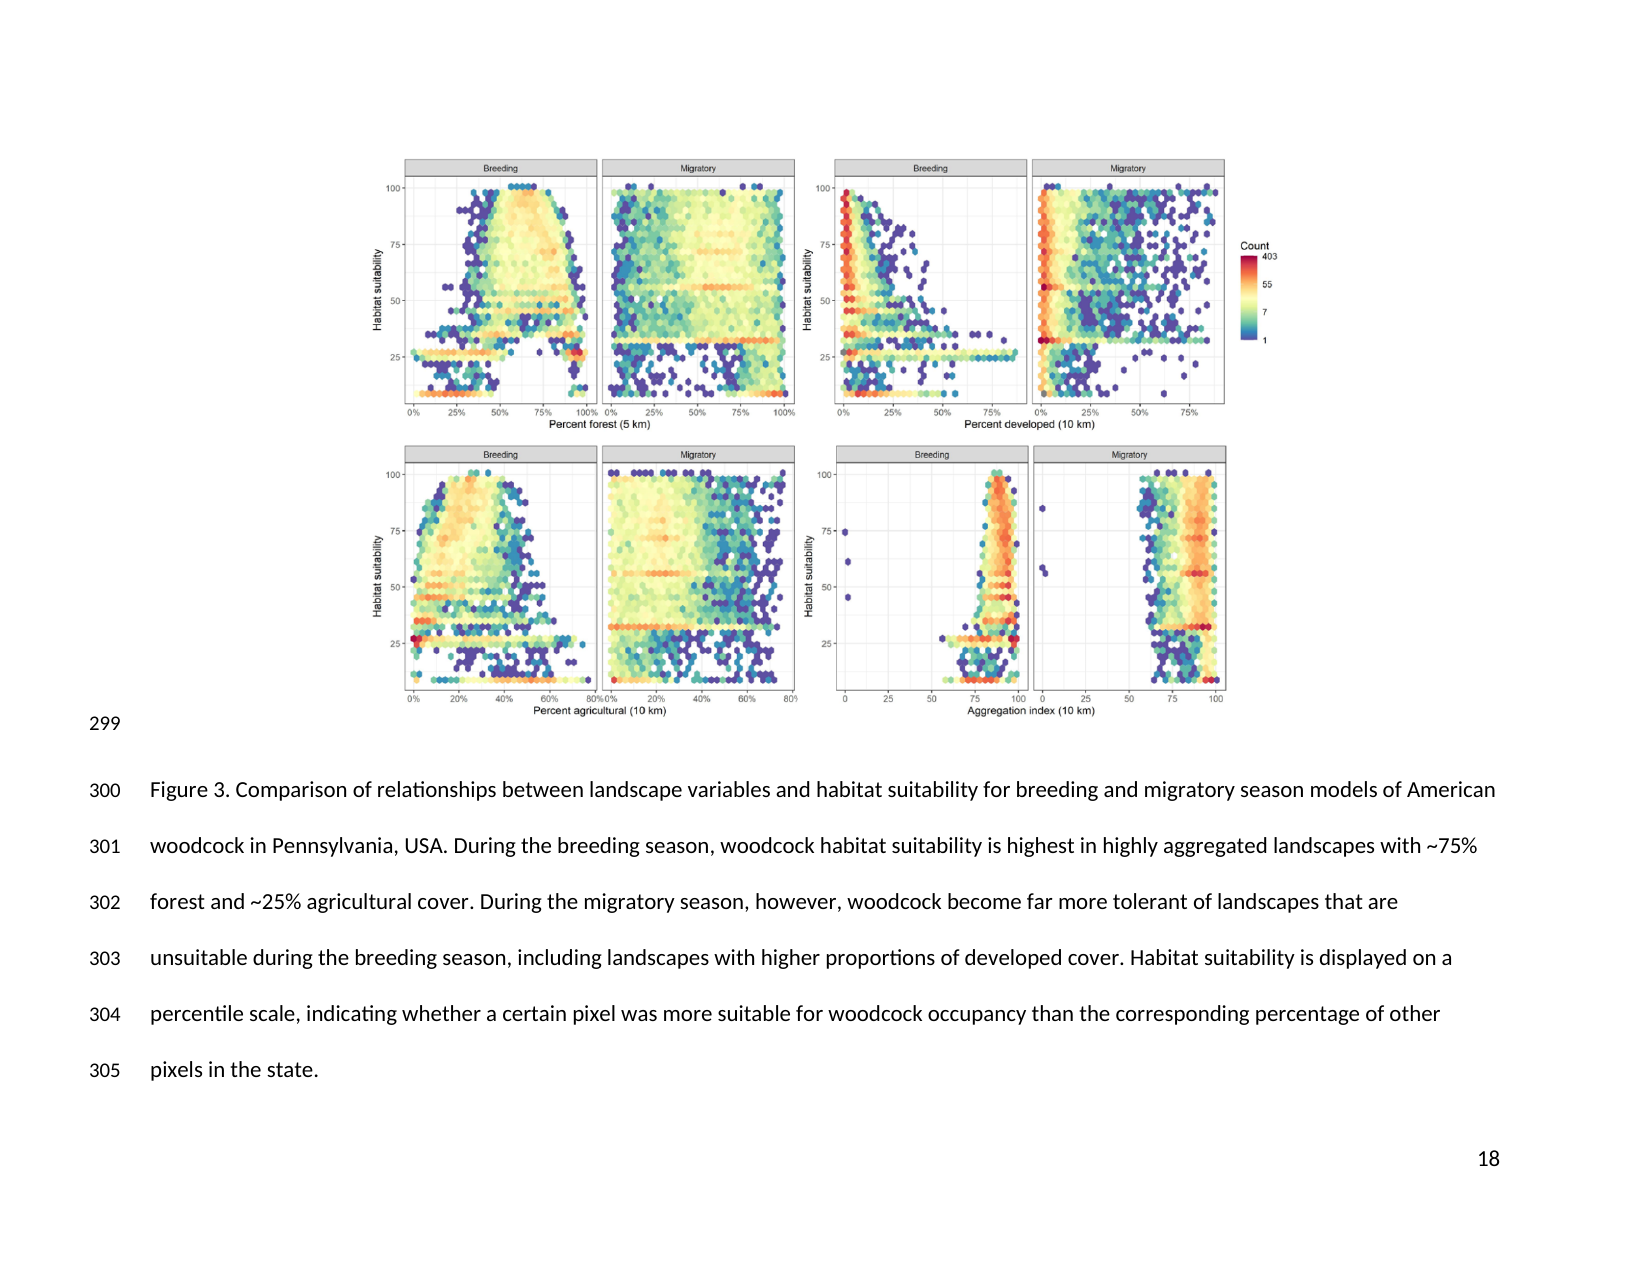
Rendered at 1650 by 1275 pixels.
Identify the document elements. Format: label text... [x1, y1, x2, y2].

picture [362, 150, 1288, 731]
text Figure 3. Comparison of relationships between landscape variables and habitat suitability for breeding and migratory season models of American woodcock in Pennsylvania, USA. During the breeding season, woodcock habitat suitability is highest in highly aggregated landscapes with ~75% forest and ~25% agricultural cover. During the migratory season, however, woodcock become far more tolerant of landscapes that are unsuitable during the breeding season, including landscapes with higher proportions of developed cover. Habitat suitability is displayed on a percentile scale, indicating whether a certain pixel was more suitable for woodcock occupancy than the corresponding percentage of other pixels in the state. [150, 775, 1500, 1083]
